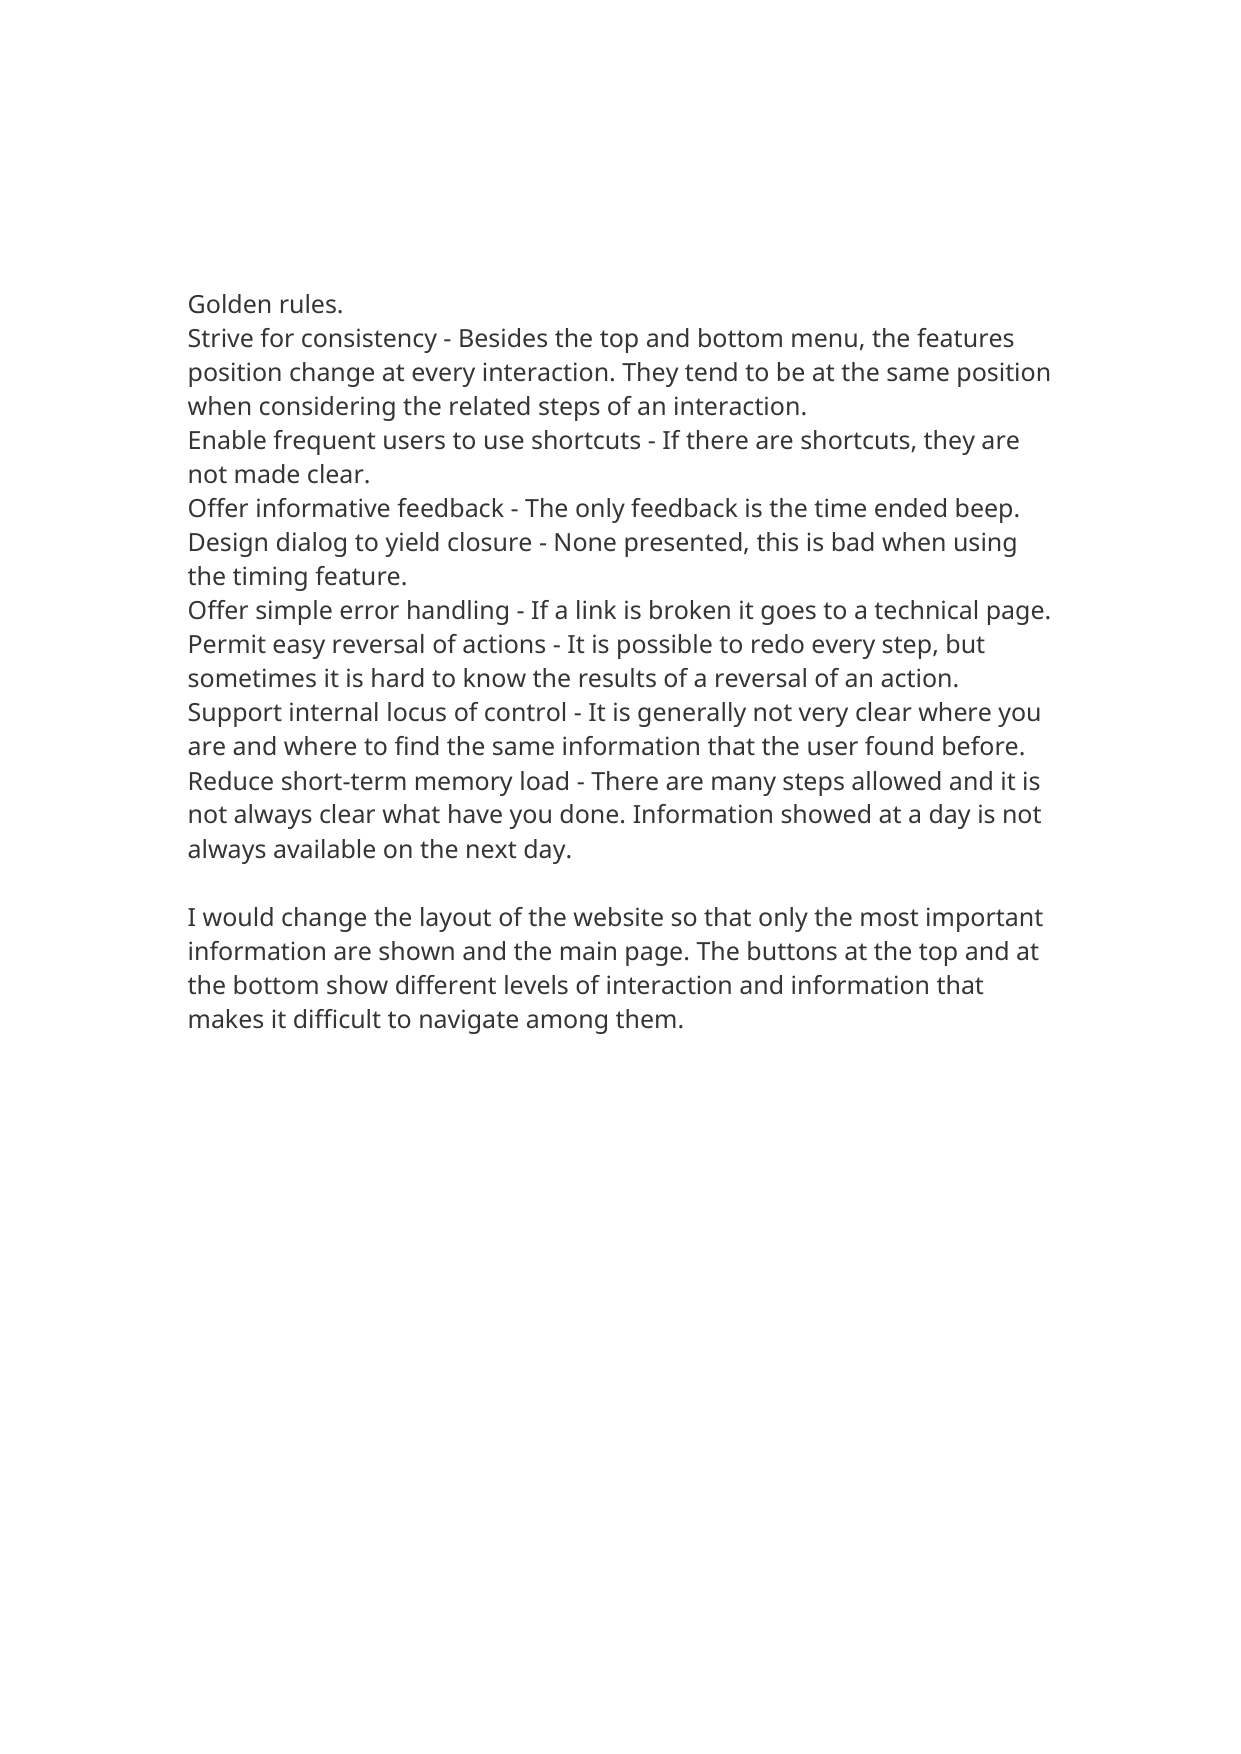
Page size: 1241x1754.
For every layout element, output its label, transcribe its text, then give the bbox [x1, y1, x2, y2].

text Permit easy reversal of actions - It is possible to redo every step, but sometimes it is hard to know the results of a reversal of an action. [187, 627, 1053, 695]
text Support internal locus of control - It is generally not very clear where you are and where to find the same information that the user found before. [187, 695, 1053, 763]
text Offer informative feedback - The only feedback is the time ended beep. [187, 491, 1053, 525]
text I would change the layout of the website so that only the most important information are shown and the main page. The buttons at the top and at the bottom show different levels of interaction and information that makes it difficult to navigate among them. [187, 899, 1053, 1036]
text Offer simple error handling - If a link is broken it goes to a technical page. [187, 593, 1053, 627]
text Golden rules. [187, 286, 1053, 320]
text Reduce short-term memory load - There are many steps allowed and it is not always clear what have you done. Information showed at a day is not always available on the next day. [187, 763, 1053, 865]
text Design dialog to yield closure - None presented, this is bad when using the timing feature. [187, 525, 1053, 593]
text Strive for consistency - Besides the top and bottom menu, the features position change at every interaction. They tend to be at the same position when considering the related steps of an interaction. [187, 320, 1053, 422]
text Enable frequent users to use shortcuts - If there are shortcuts, they are not made clear. [187, 422, 1053, 491]
